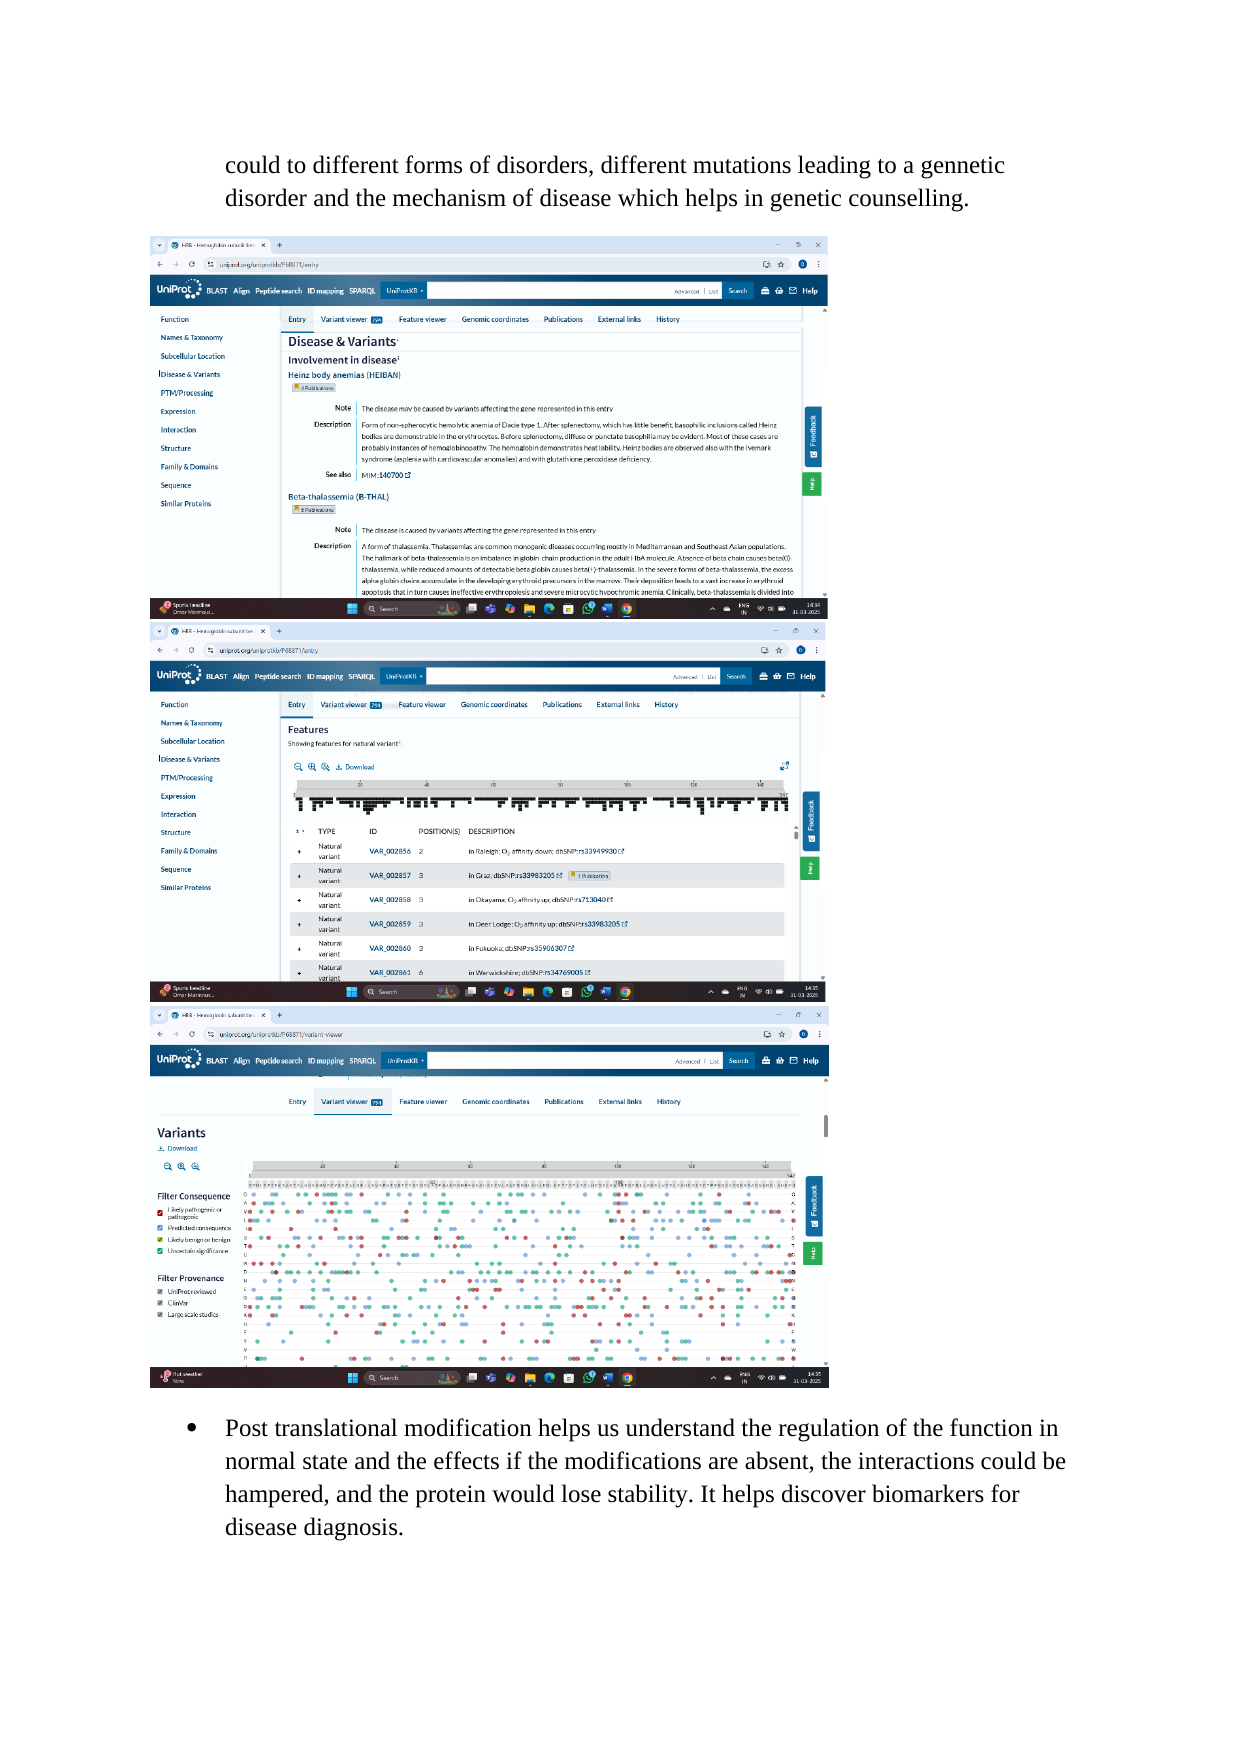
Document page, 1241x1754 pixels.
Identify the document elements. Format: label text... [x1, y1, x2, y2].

picture [150, 1006, 829, 1388]
list Post translational modification helps us understand the regulation of the function in normal state and the effects if the modifications are absent, the interactions could be hampered, and the protein would lose stability. It helps discover biomarkers for disease diagnosis. [187, 1413, 1090, 1541]
picture [150, 236, 828, 619]
picture [150, 622, 826, 1002]
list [187, 150, 1090, 212]
